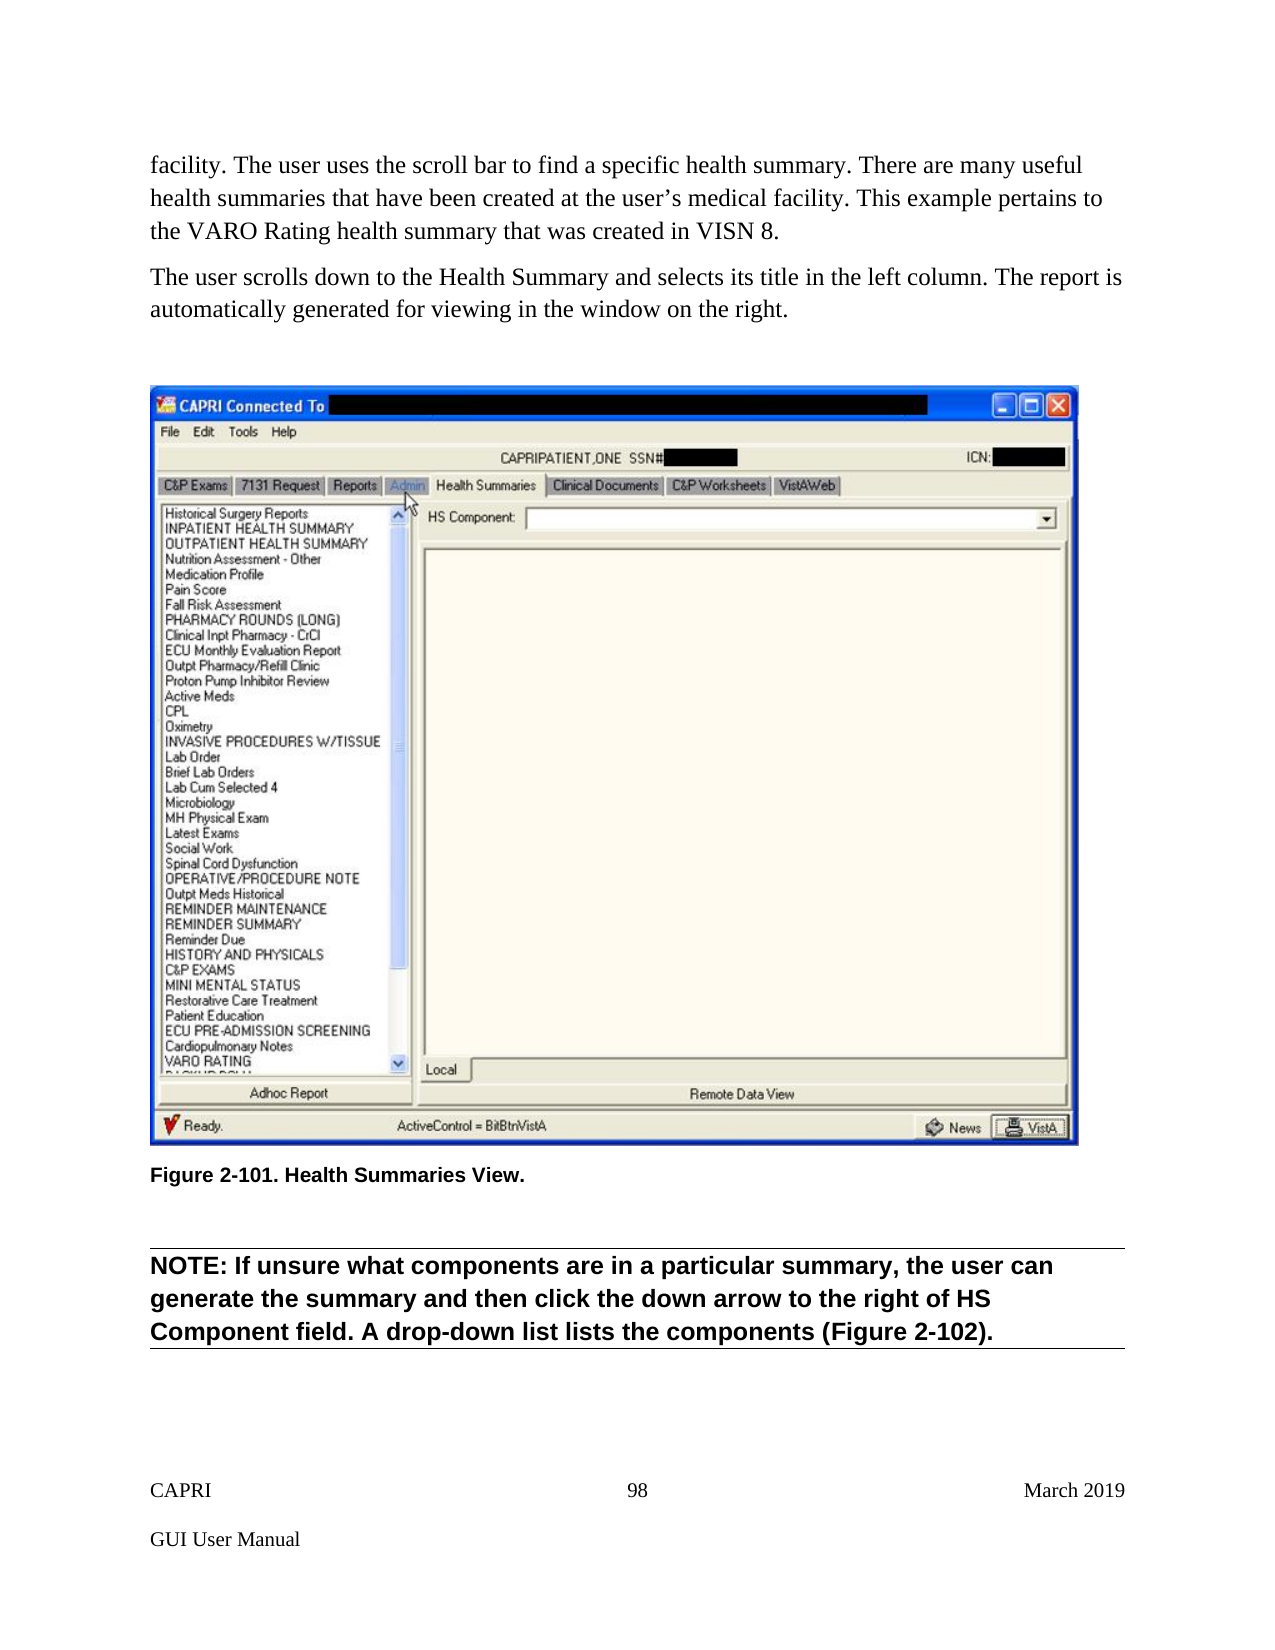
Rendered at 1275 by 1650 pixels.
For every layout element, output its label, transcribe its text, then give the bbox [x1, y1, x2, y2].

text Figure 2-86. Health Summaries View. [150, 1162, 1125, 1186]
text NOTE: If unsure what components are in a particular summary, the user can generate the summary and then click the down arrow to the right of HS Component field. A drop-down list lists the components (Figure 2-87). [150, 1249, 1125, 1348]
picture [150, 385, 1079, 1146]
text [150, 150, 1125, 245]
text The user scrolls down to the Health Summary and selects its title in the left column. The report is automatically generated for viewing in the window on the right. [150, 262, 1125, 323]
